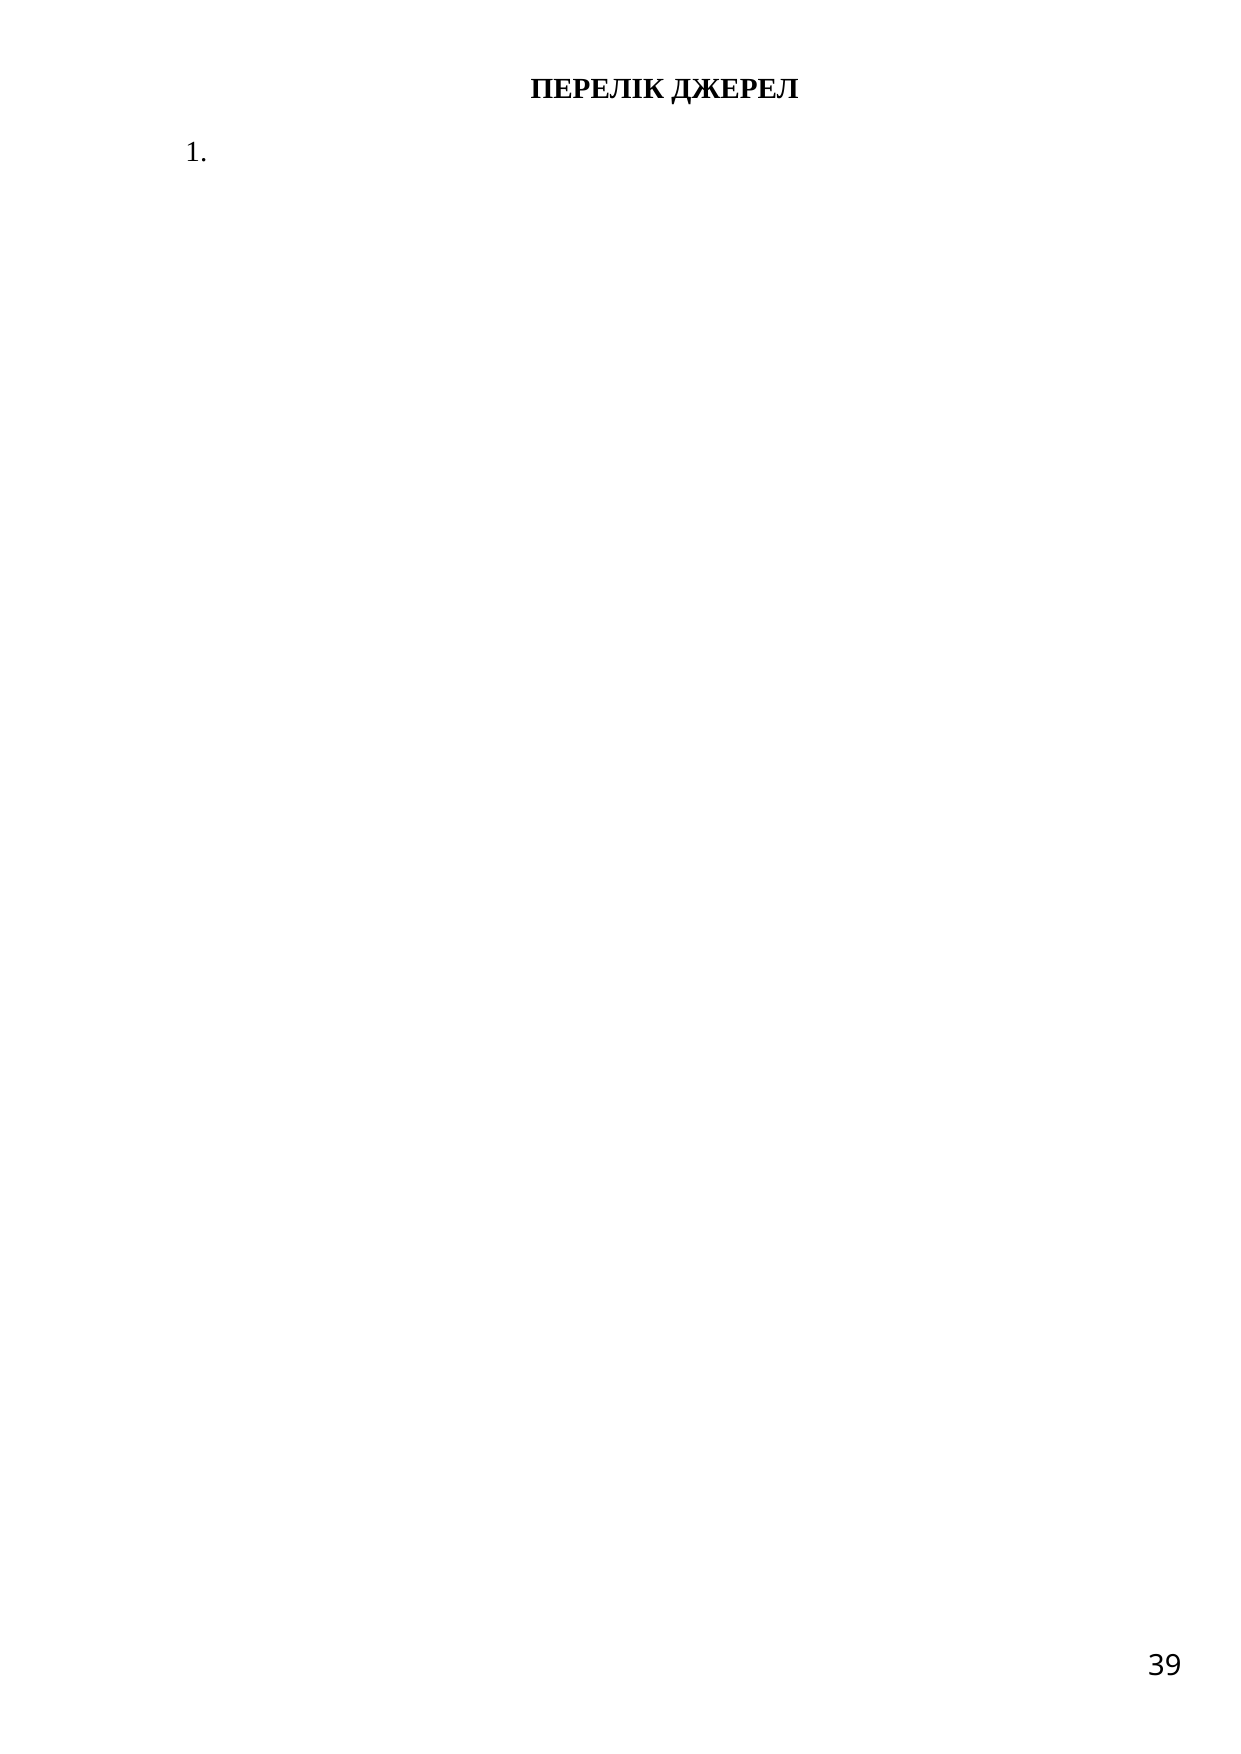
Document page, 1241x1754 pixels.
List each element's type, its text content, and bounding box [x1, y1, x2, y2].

subtitle перелік джерел [148, 71, 1181, 105]
